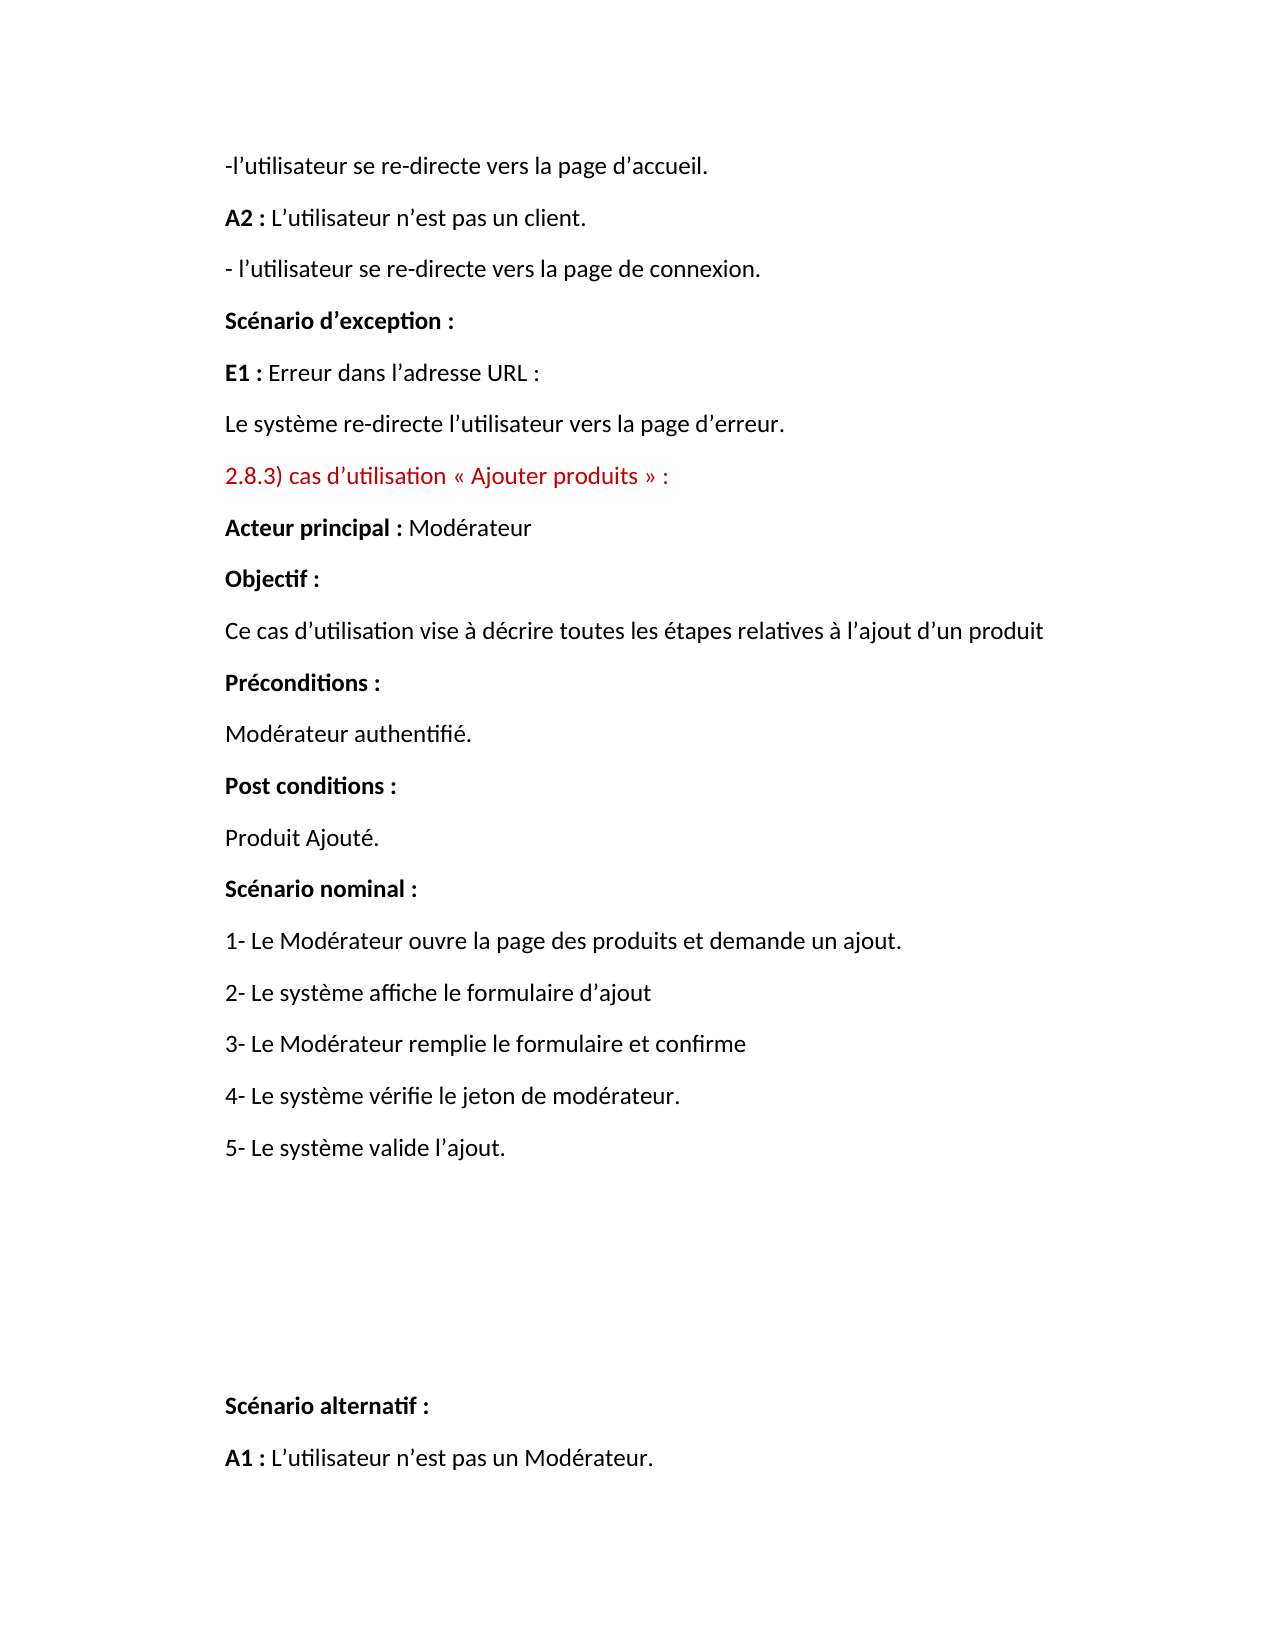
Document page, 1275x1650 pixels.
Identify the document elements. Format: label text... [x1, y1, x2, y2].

text Produit Ajouté. [225, 822, 1125, 852]
text -l’utilisateur se re-directe vers la page d’accueil. [150, 150, 1125, 181]
text Le système re-directe l’utilisateur vers la page d’erreur. [150, 408, 1125, 439]
text A2 : L’utilisateur n’est pas un client. [150, 202, 1125, 232]
text Acteur principal : Modérateur [150, 512, 1125, 542]
text Post conditions : [225, 770, 1125, 801]
text A1 : L’utilisateur n’est pas un Modérateur. [150, 1442, 1125, 1472]
text Objectif : [150, 563, 1125, 594]
text Préconditions : [150, 667, 1125, 697]
text 2- Le système affiche le formulaire d’ajout [150, 977, 1125, 1007]
text Scénario nominal : [225, 873, 1125, 904]
text Ce cas d’utilisation vise à décrire toutes les étapes relatives à l’ajout d’un produit [225, 615, 1125, 646]
text 5- Le système valide l’ajout. [225, 1132, 1125, 1162]
text 1- Le Modérateur ouvre la page des produits et demande un ajout. [225, 925, 1125, 956]
text Scénario alternatif : [225, 1390, 1125, 1421]
text 3- Le Modérateur remplie le formulaire et confirme [150, 1028, 1125, 1059]
text - l’utilisateur se re-directe vers la page de connexion. [150, 253, 1125, 284]
text 4- Le système vérifie le jeton de modérateur. [225, 1080, 1125, 1111]
text E1 : Erreur dans l’adresse URL : [150, 357, 1125, 387]
text Scénario d’exception : [225, 305, 1125, 336]
text 2.8.3) cas d’utilisation « Ajouter produits » : [150, 460, 1125, 491]
text Modérateur authentifié. [150, 718, 1125, 749]
